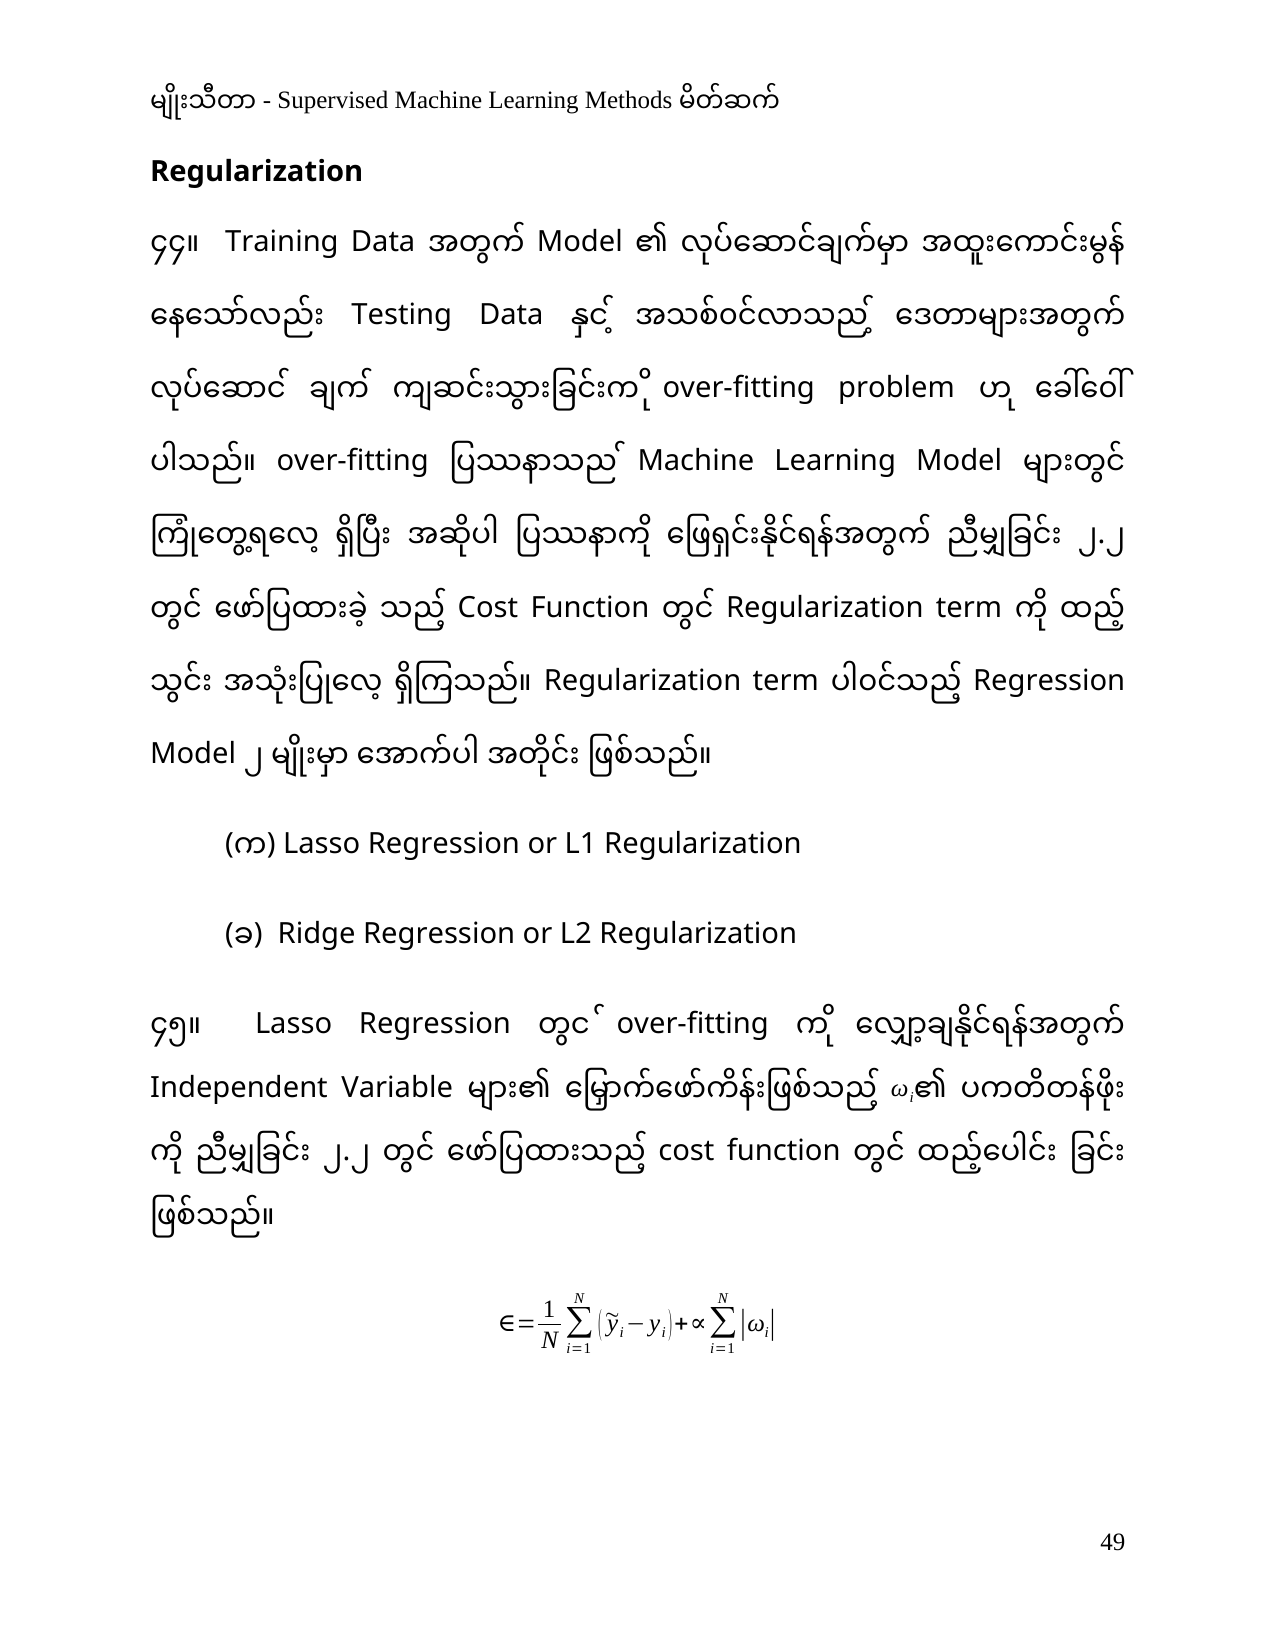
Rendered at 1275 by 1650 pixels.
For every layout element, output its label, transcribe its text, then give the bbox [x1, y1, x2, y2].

text ၄၅။ Lasso Regression တွင် over-fitting ကို လျှော့ချနိုင်ရန်အတွက် Independent Variable များ၏ မြှောက်ဖော်ကိန်းဖြစ်သည့် ၏ ပကတိတန်ဖိုးကို ညီမျှခြင်း ၂.၂ တွင် ဖော်ပြထားသည့် cost function တွင် ထည့်ပေါင်း ခြင်း ဖြစ်သည်။ [150, 994, 1125, 1249]
text Regularization [150, 150, 1125, 190]
text (က) Lasso Regression or L1 Regularization [150, 815, 1125, 878]
text (ခ) Ridge Regression or L2 Regularization [150, 905, 1125, 968]
text ၄၄။ Training Data အတွက် Model ၏ လုပ်ဆောင်ချက်မှာ အထူးကောင်းမွန် နေသော်လည်း Testing Data နှင့် အသစ်၀င်လာသည့် ဒေတာများအတွက် လုပ်ဆောင် ချက် ကျဆင်းသွားခြင်းကို over-fitting problem ဟု ခေါ်၀ေါ်ပါသည်။ over-fitting ပြဿနာသည် Machine Learning Model များတွင် ကြုံတွေ့ရလေ့ ရှိပြီး အဆိုပါ ပြဿနာကို ဖြေရှင်းနိုင်ရန်အတွက် ညီမျှခြင်း ၂.၂ တွင် ဖော်ပြထားခဲ့ သည့် Cost Function တွင် Regularization term ကို ထည့်သွင်း အသုံးပြုလေ့ ရှိကြသည်။ Regularization term ပါ၀င်သည့် Regression Model ၂ မျိုးမှာ အောက်ပါ အတိုင်း ဖြစ်သည်။ [150, 212, 1125, 789]
